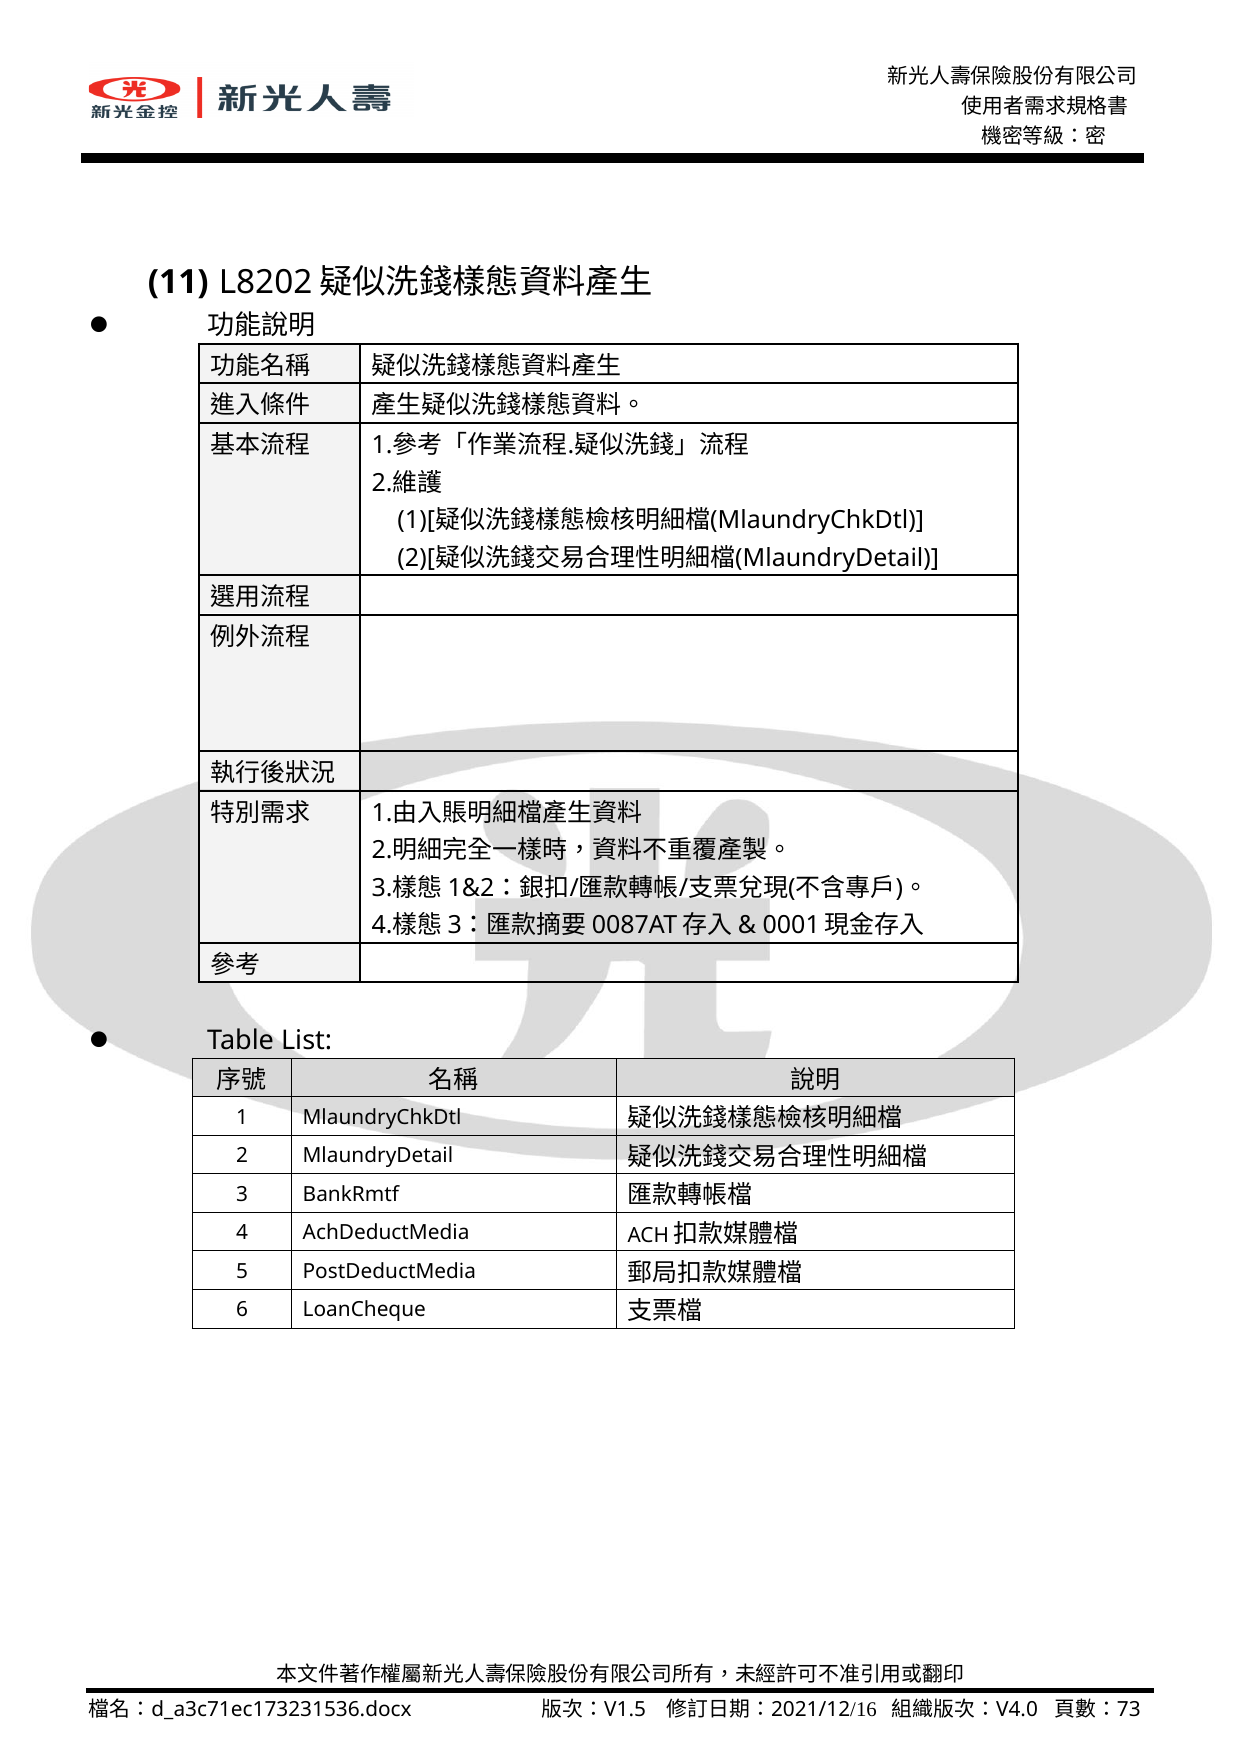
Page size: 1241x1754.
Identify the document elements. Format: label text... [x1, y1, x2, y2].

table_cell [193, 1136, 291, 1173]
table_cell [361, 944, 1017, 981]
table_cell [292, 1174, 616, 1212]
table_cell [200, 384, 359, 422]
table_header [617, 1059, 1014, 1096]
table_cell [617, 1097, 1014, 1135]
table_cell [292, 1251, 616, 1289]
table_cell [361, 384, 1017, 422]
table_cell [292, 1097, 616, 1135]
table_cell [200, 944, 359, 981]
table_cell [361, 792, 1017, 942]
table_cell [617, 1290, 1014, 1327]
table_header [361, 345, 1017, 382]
picture [88, 61, 414, 118]
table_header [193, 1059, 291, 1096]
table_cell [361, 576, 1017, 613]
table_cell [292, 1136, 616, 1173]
list 功能說明 [89, 303, 1152, 343]
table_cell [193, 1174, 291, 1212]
subtitle L8202疑似洗錢樣態資料產生 [148, 255, 1152, 303]
list Table List: [89, 1021, 1152, 1058]
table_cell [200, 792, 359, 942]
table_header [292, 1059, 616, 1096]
picture [25, 713, 1215, 1166]
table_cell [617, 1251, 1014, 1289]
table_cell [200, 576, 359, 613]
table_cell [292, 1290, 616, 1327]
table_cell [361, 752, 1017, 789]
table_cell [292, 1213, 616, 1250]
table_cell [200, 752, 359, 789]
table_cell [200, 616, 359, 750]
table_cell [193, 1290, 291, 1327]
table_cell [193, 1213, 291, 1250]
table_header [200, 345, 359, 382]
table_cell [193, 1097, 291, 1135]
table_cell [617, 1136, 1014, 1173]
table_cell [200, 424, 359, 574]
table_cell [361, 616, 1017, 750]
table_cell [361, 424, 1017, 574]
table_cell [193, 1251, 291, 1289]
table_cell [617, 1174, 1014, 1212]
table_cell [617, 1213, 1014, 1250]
